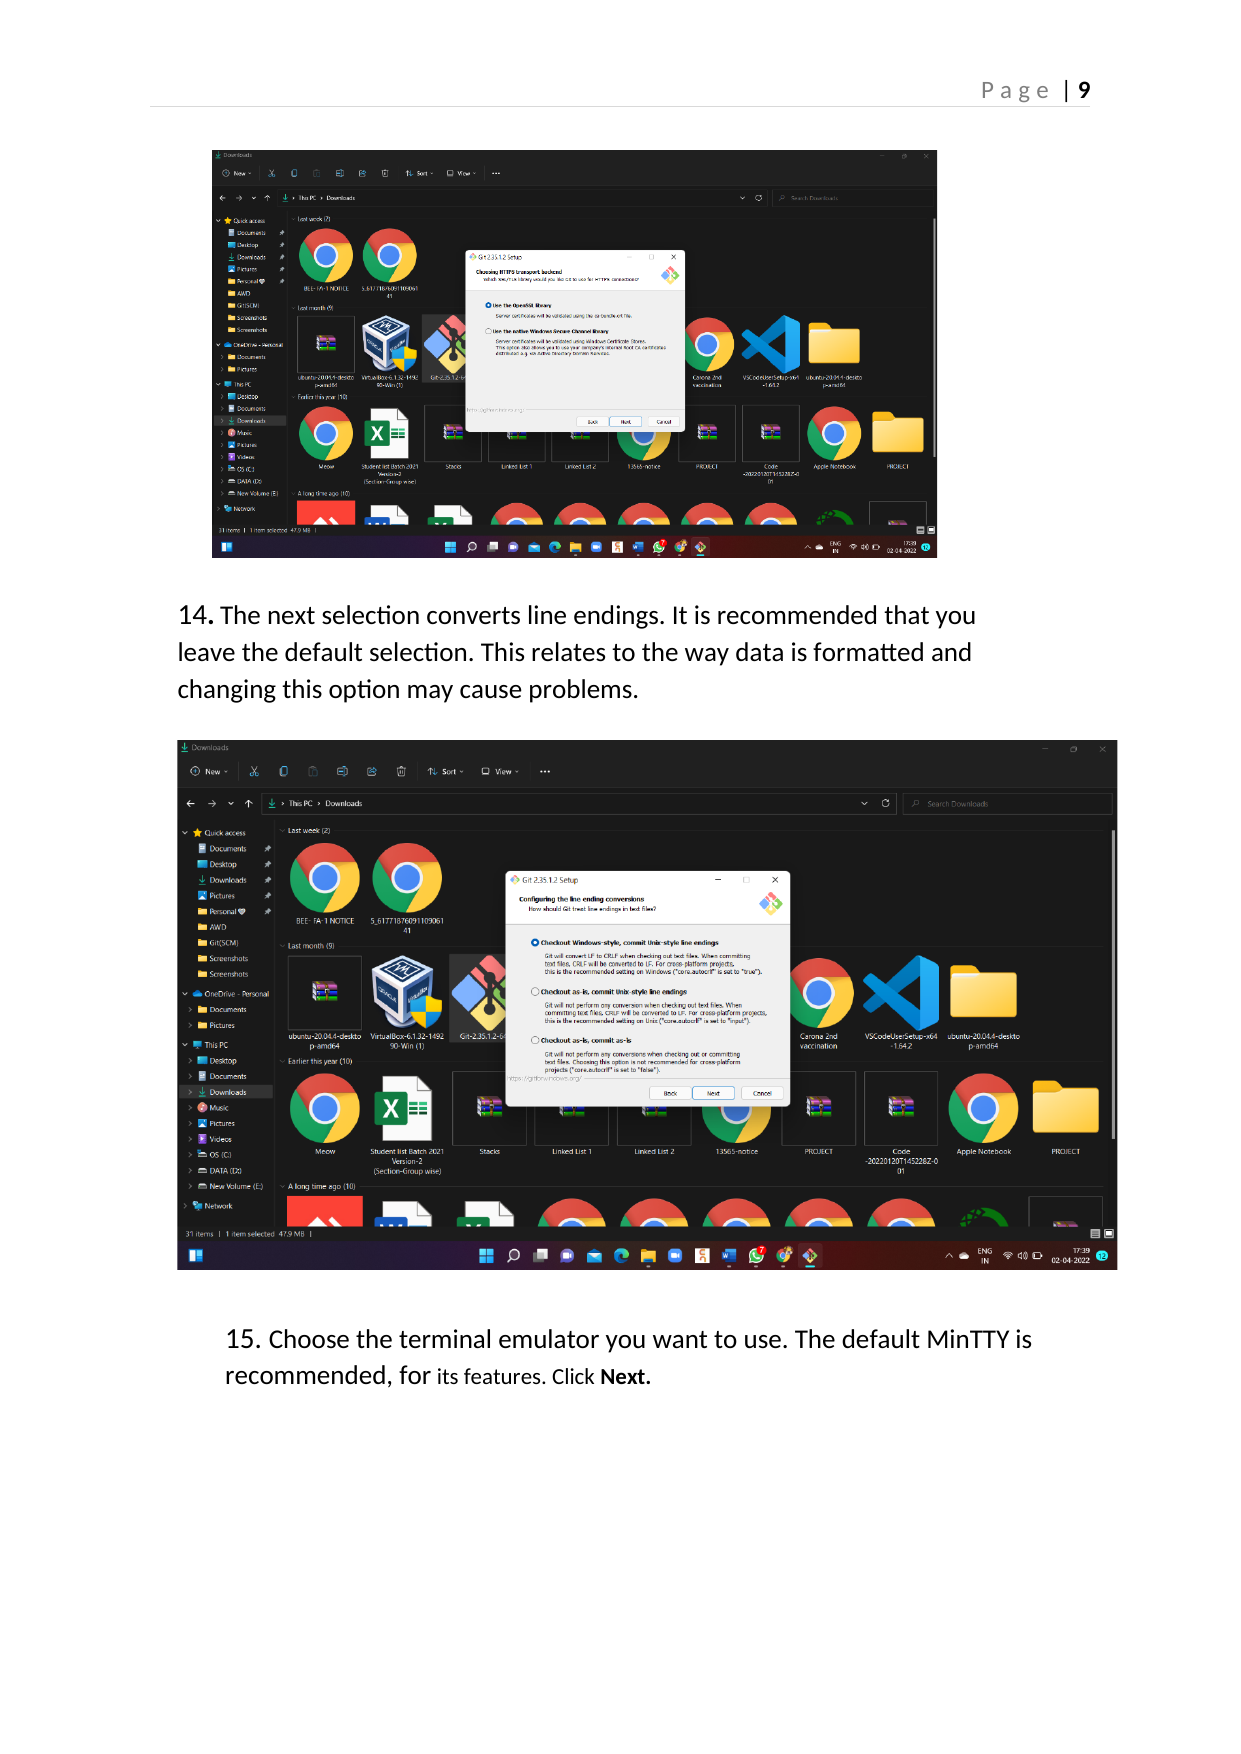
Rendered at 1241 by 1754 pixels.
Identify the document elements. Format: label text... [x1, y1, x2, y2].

text 15. Choose the terminal emulator you want to use. The default MinTTY is recommended, for its features. Click Next. [225, 1320, 1090, 1391]
picture [177, 740, 1118, 1270]
picture [212, 150, 938, 558]
text 14. The next selection converts line endings. It is recommended that you leave the default selection. This relates to the way data is formatted and changing this option may cause problems. [177, 596, 999, 705]
